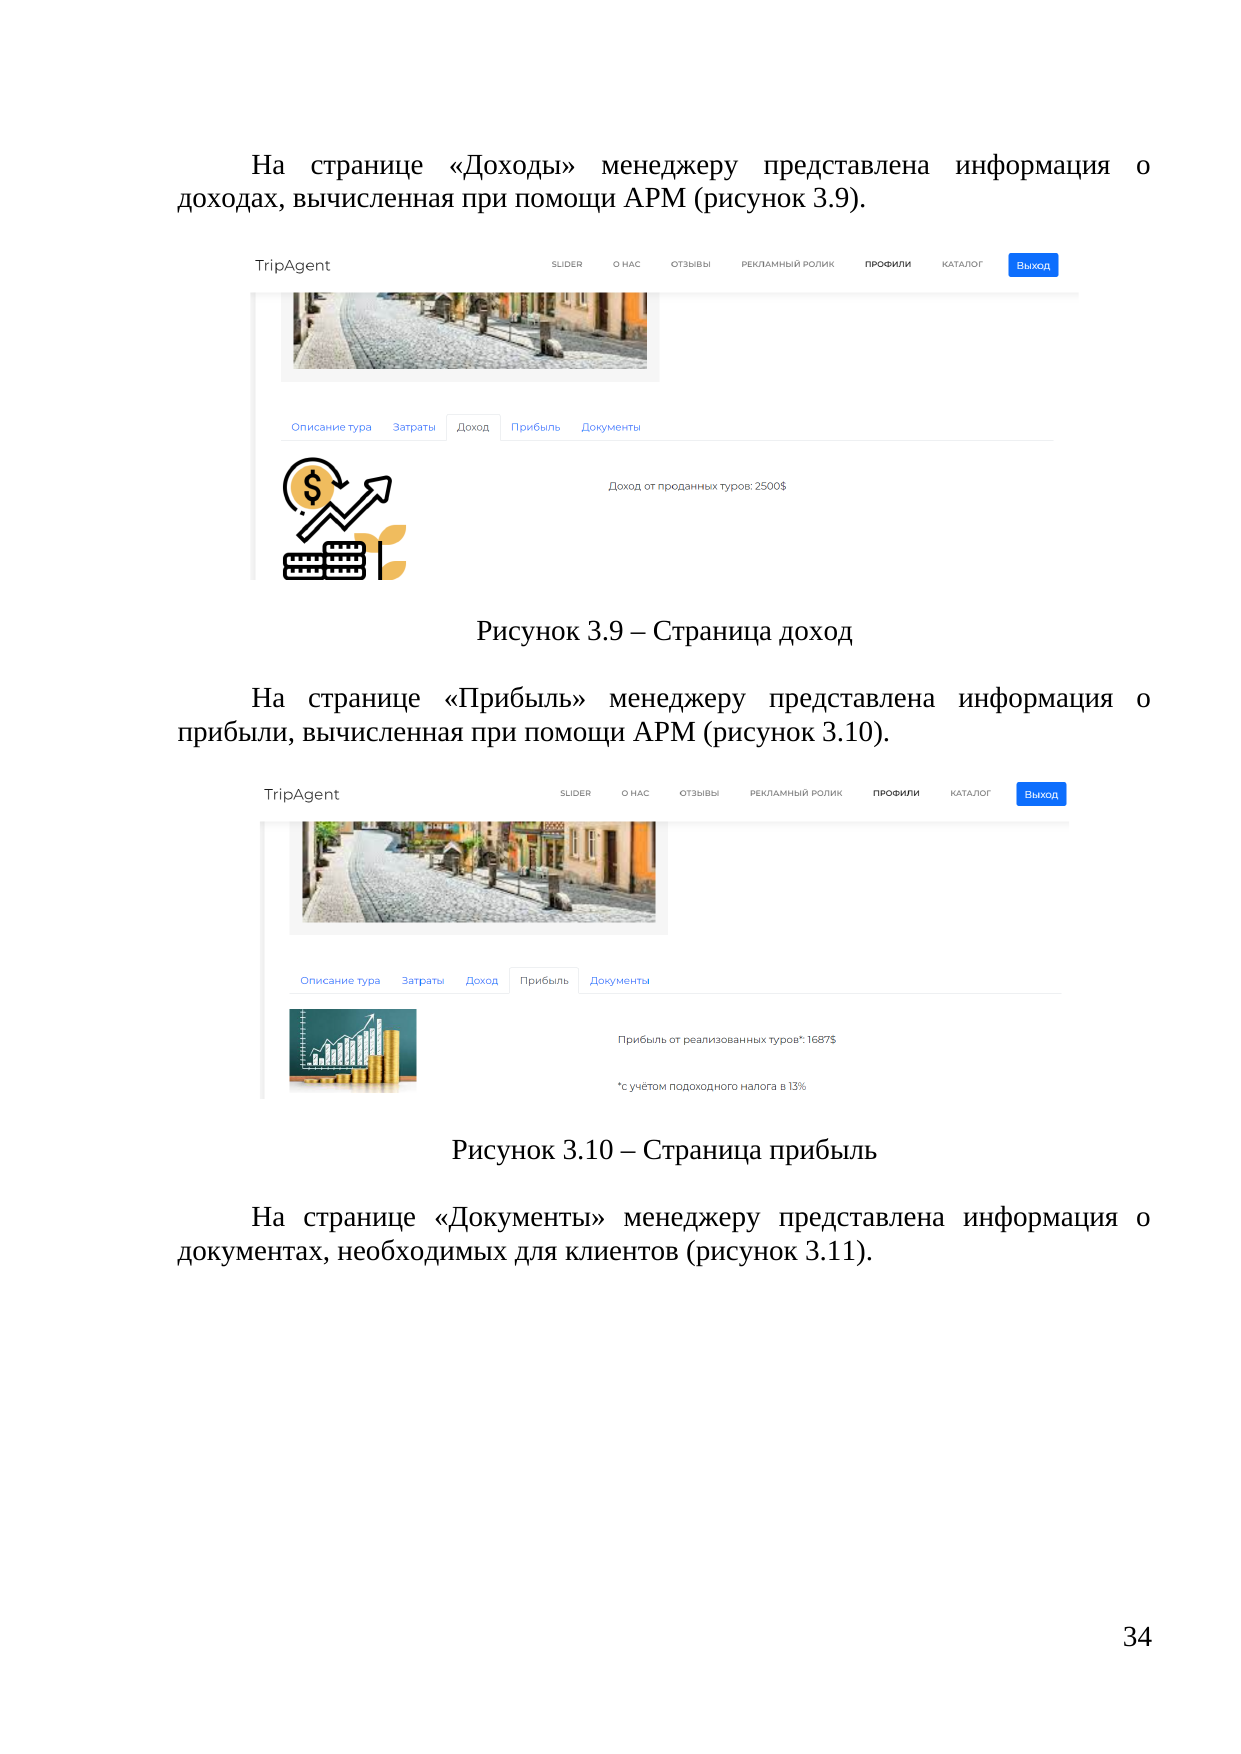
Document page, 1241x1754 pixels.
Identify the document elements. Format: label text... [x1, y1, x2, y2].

text На странице «Доходы» менеджеру представлена информация о доходах, вычисленная при помощи АРМ (рисунок 3.9). [177, 147, 1152, 214]
text На странице «Документы» менеджеру представлена информация о документах, необходимых для клиентов (рисунок 3.11). [177, 1199, 1152, 1266]
picture [259, 781, 1070, 1099]
picture [250, 247, 1079, 580]
text Рисунок 3.10 – Страница прибыль [177, 1132, 1152, 1166]
text На странице «Прибыль» менеджеру представлена информация о прибыли, вычисленная при помощи АРМ (рисунок 3.10). [177, 680, 1152, 747]
text Рисунок 3.9 – Страница доход [177, 613, 1152, 647]
